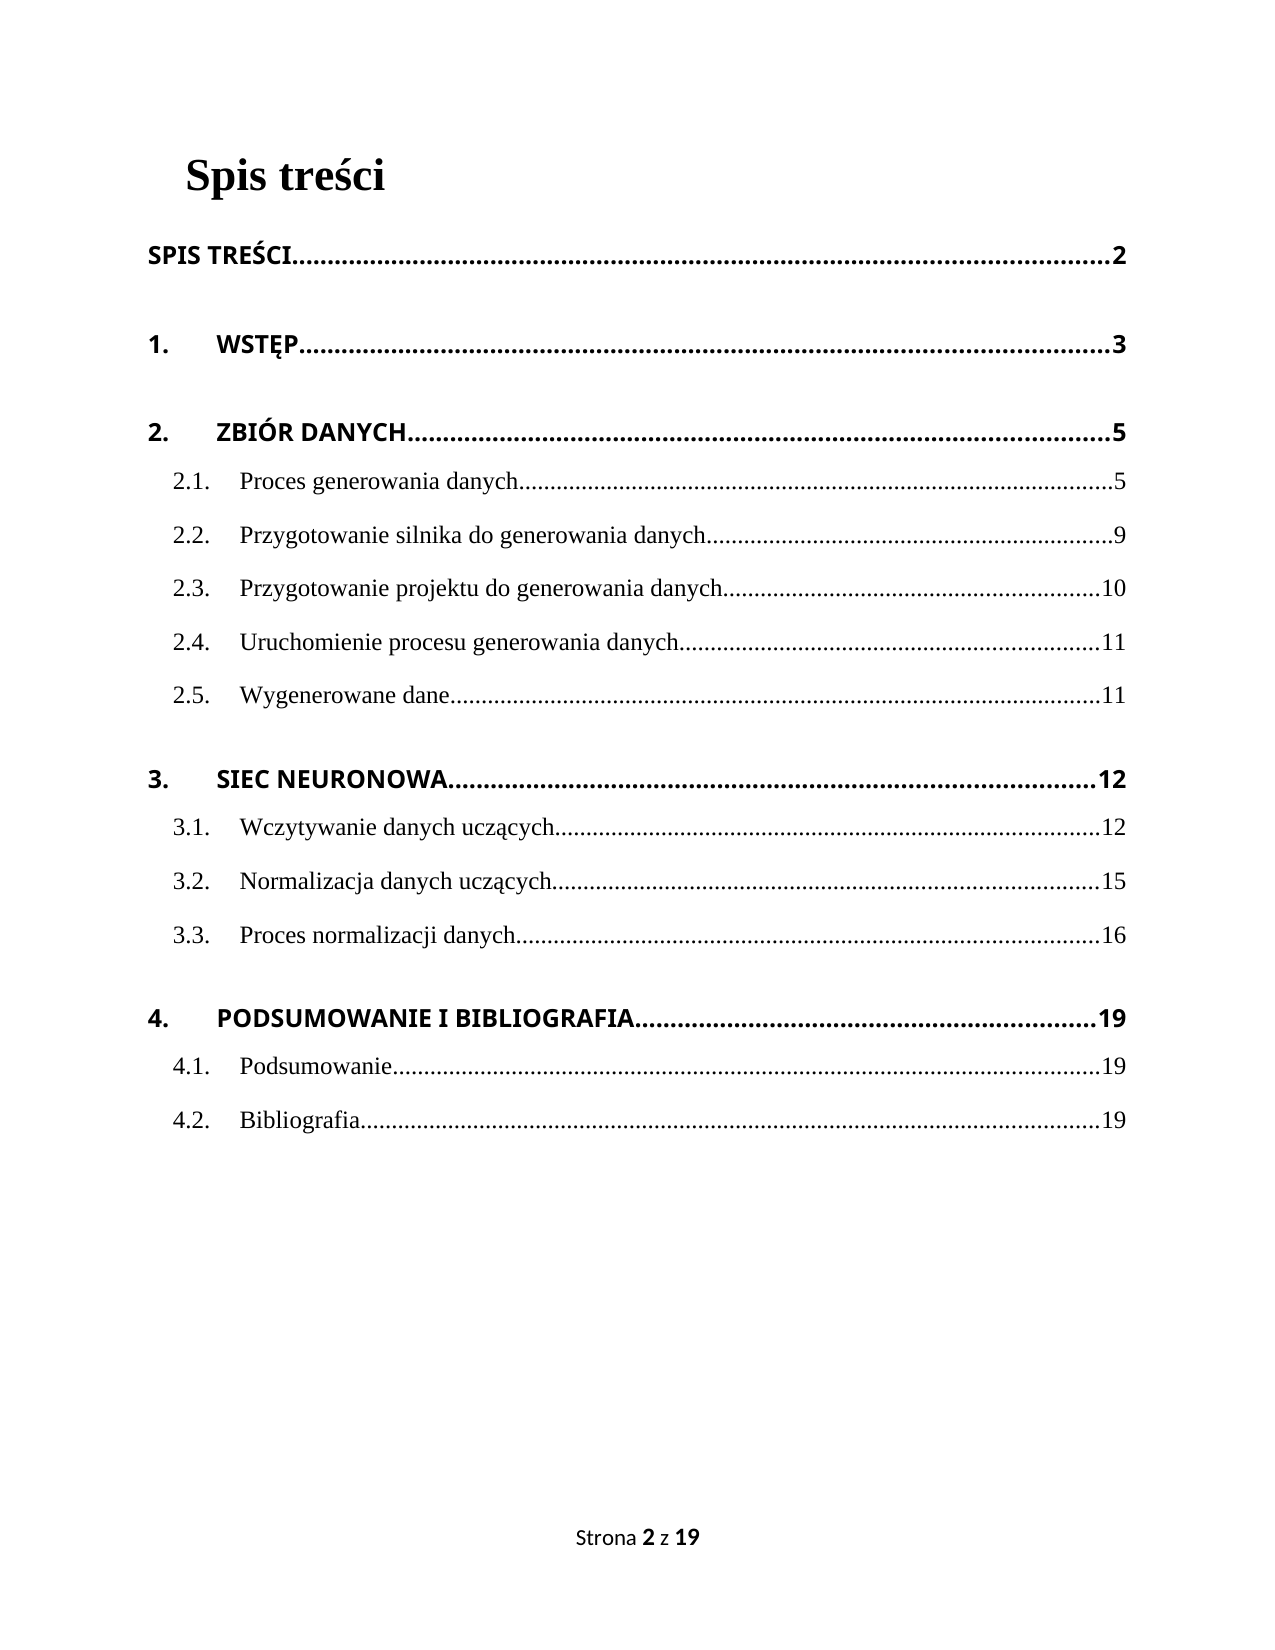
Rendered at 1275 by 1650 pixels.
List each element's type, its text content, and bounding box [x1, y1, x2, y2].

text 2.4. Uruchomienie procesu generowania danych 11 [173, 627, 1127, 656]
text 3.2. Normalizacja danych uczących 15 [173, 866, 1127, 895]
subtitle Spis treści [185, 148, 1127, 200]
text 3.1. Wczytywanie danych uczących 12 [173, 812, 1127, 841]
text 2.3. Przygotowanie projektu do generowania danych 10 [173, 573, 1127, 602]
text 1. Wstęp 3 [148, 326, 1127, 361]
text 2.1. Proces generowania danych 5 [173, 466, 1127, 495]
text 4.2. Bibliografia 19 [173, 1105, 1127, 1134]
text 2.5. Wygenerowane dane 11 [173, 681, 1127, 709]
text 2.2. Przygotowanie silnika do generowania danych 9 [173, 520, 1127, 548]
text 2. Zbiór danych 5 [148, 415, 1127, 449]
text 3. Siec neuronowa 12 [148, 761, 1127, 795]
text 4. Podsumowanie i bibliografia 19 [148, 1000, 1127, 1034]
text 4.1. Podsumowanie 19 [173, 1051, 1127, 1080]
text 3.3. Proces normalizacji danych 16 [173, 920, 1127, 948]
text Spis treści 2 [148, 238, 1127, 272]
